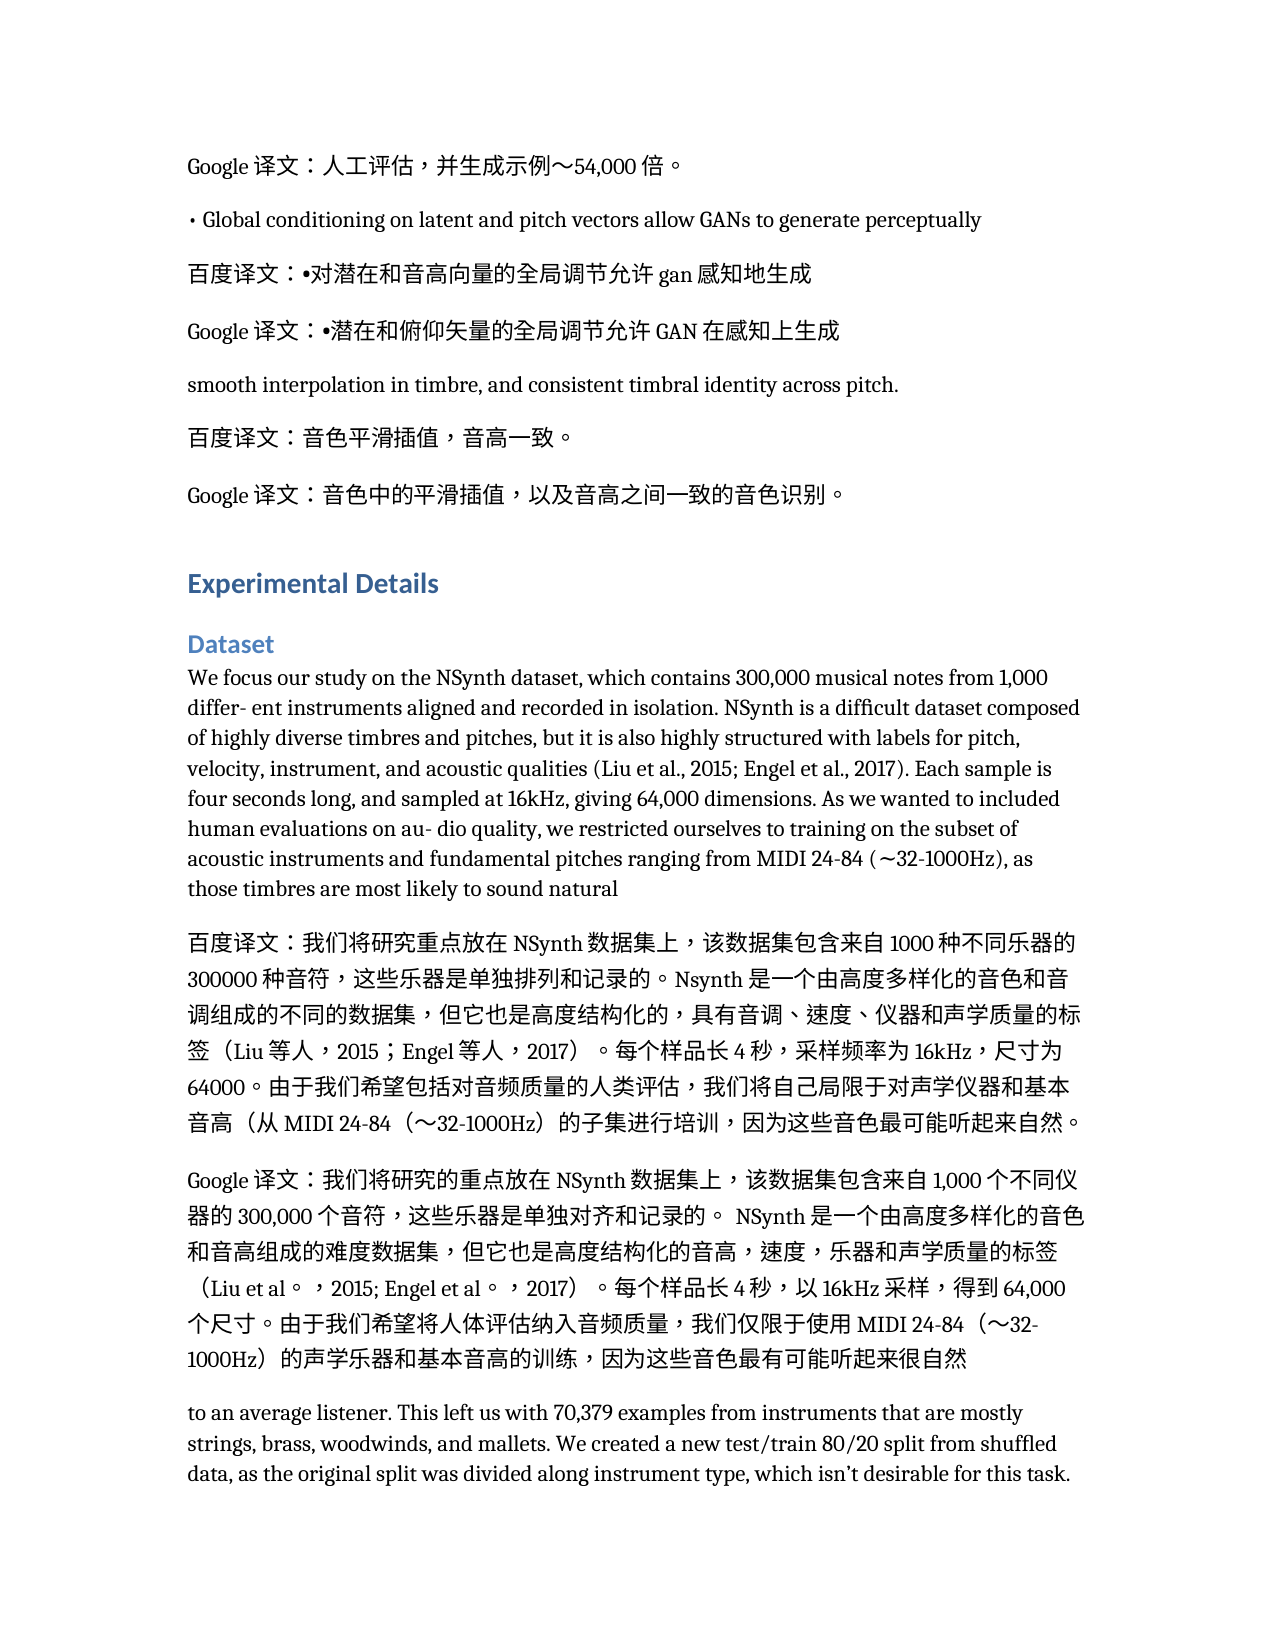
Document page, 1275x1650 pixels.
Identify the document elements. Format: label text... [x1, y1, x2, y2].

text Google译文：音色中的平滑插值，以及音高之间一致的音色识别。 [187, 479, 1087, 510]
text 百度译文：•对潜在和音高向量的全局调节允许gan感知地生成 [187, 258, 1087, 289]
text 百度译文：音色平滑插值，音高一致。 [187, 422, 1087, 454]
text We focus our study on the NSynth dataset, which contains 300,000 musical notes from 1,000 differ- ent instruments aligned and recorded in isolation. NSynth is a difﬁcult dataset composed of highly diverse timbres and pitches, but it is also highly structured with labels for pitch, velocity, instrument, and acoustic qualities (Liu et al., 2015; Engel et al., 2017). Each sample is four seconds long, and sampled at 16kHz, giving 64,000 dimensions. As we wanted to included human evaluations on au- dio quality, we restricted ourselves to training on the subset of acoustic instruments and fundamental pitches ranging from MIDI 24-84 (∼32-1000Hz), as those timbres are most likely to sound natural [187, 665, 1087, 903]
subtitle Experimental Details [187, 565, 1087, 601]
text 百度译文：我们将研究重点放在NSynth数据集上，该数据集包含来自1000种不同乐器的300000种音符，这些乐器是单独排列和记录的。Nsynth是一个由高度多样化的音色和音调组成的不同的数据集，但它也是高度结构化的，具有音调、速度、仪器和声学质量的标签（Liu等人，2015；Engel等人，2017）。每个样品长4秒，采样频率为16kHz，尺寸为64000。由于我们希望包括对音频质量的人类评估，我们将自己局限于对声学仪器和基本音高（从MIDI 24-84（～32-1000Hz）的子集进行培训，因为这些音色最可能听起来自然。 [187, 927, 1087, 1138]
text Google译文：我们将研究的重点放在NSynth数据集上，该数据集包含来自1,000个不同仪器的300,000个音符，这些乐器是单独对齐和记录的。 NSynth是一个由高度多样化的音色和音高组成的难度数据集，但它也是高度结构化的音高，速度，乐器和声学质量的标签（Liu et al。，2015; Engel et al。，2017）。每个样品长4秒，以16kHz采样，得到64,000个尺寸。由于我们希望将人体评估纳入音频质量，我们仅限于使用MIDI 24-84（〜32-1000Hz）的声学乐器和基本音高的训练，因为这些音色最有可能听起来很自然 [187, 1164, 1087, 1375]
text Google译文：人工评估，并生成示例〜54,000倍。 [187, 150, 1087, 181]
text Google译文：•潜在和俯仰矢量的全局调节允许GAN在感知上生成 [187, 314, 1087, 346]
text smooth interpolation in timbre, and consistent timbral identity across pitch. [187, 371, 1087, 398]
text to an average listener. This left us with 70,379 examples from instruments that are mostly strings, brass, woodwinds, and mallets. We created a new test/train 80/20 split from shufﬂed data, as the original split was divided along instrument type, which isn’t desirable for this task. [187, 1400, 1087, 1487]
subtitle Dataset [187, 627, 1087, 660]
text • Global conditioning on latent and pitch vectors allow GANs to generate perceptually [187, 207, 1087, 233]
